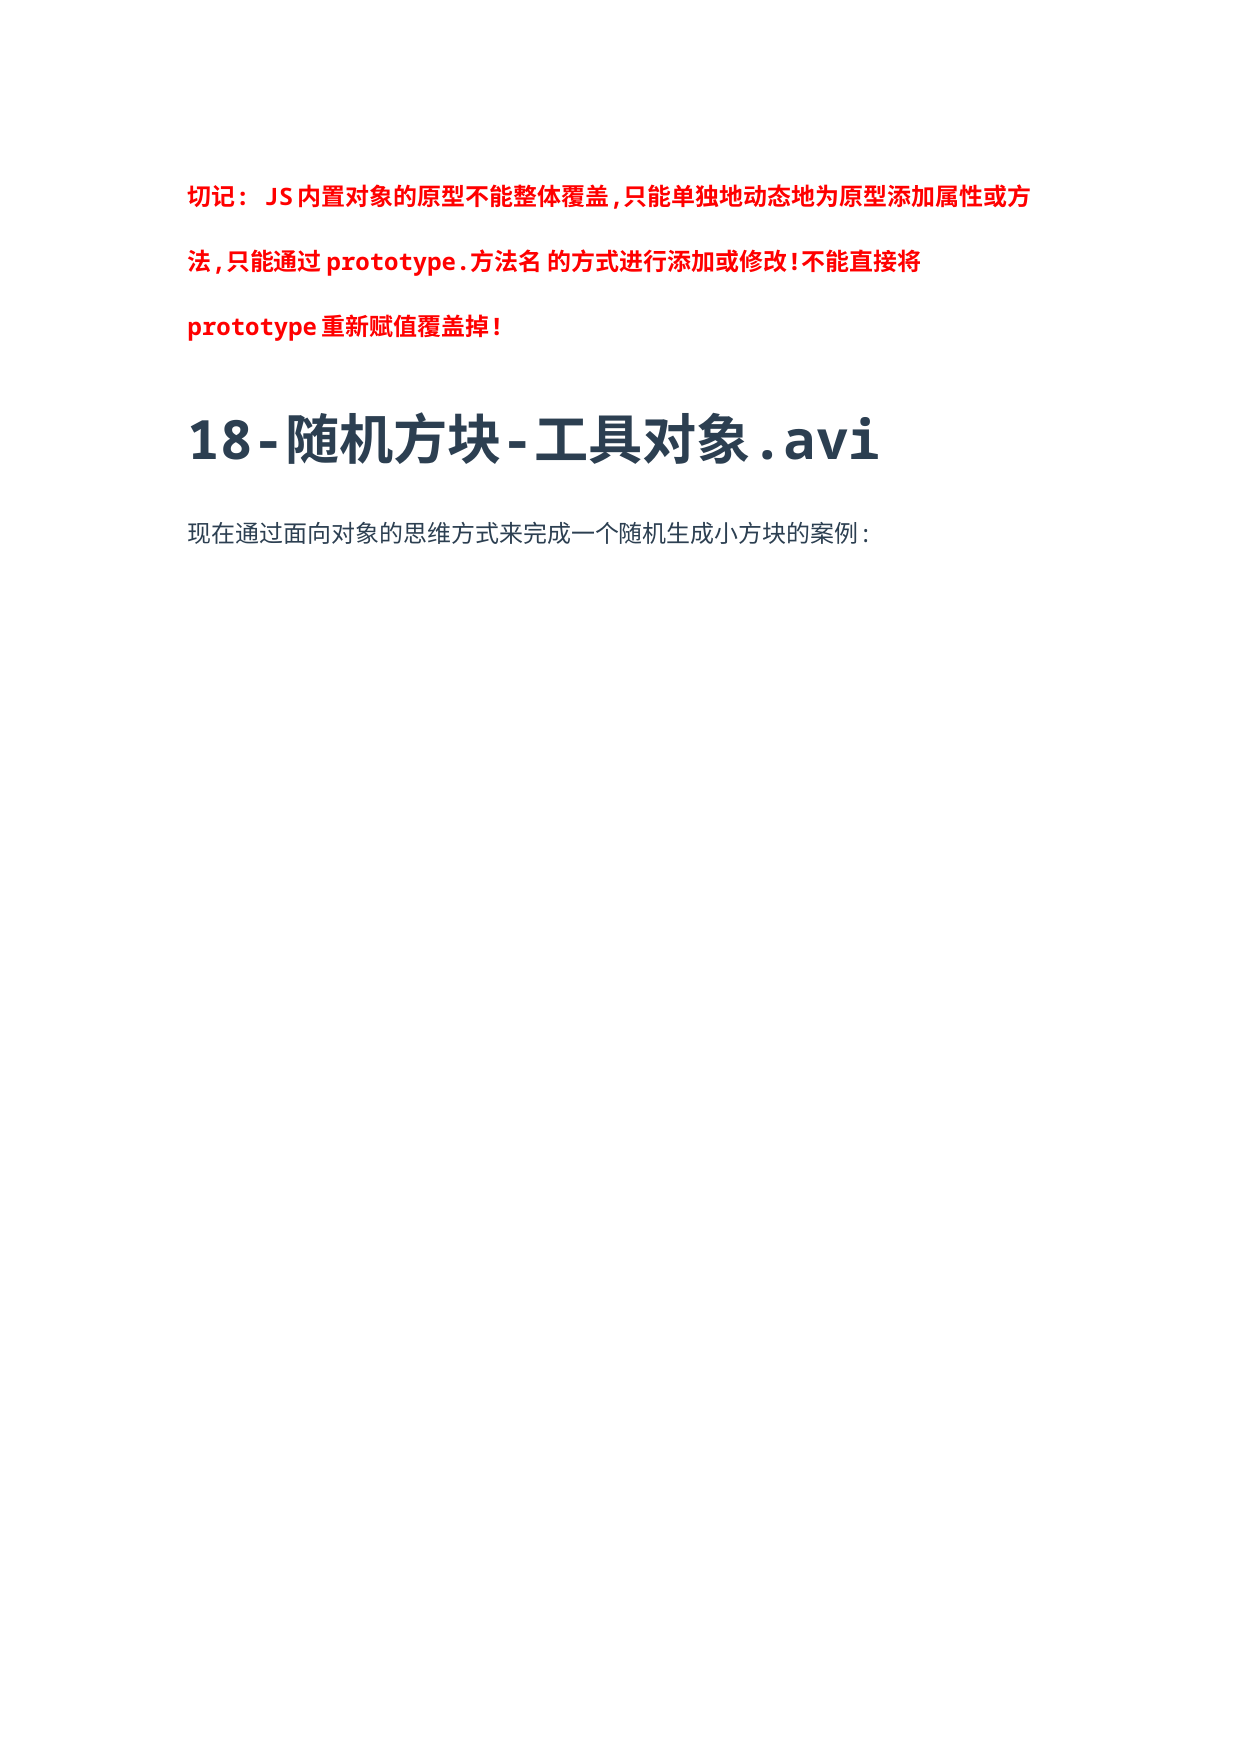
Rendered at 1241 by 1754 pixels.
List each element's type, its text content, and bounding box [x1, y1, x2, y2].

text 切记: JS内置对象的原型不能整体覆盖,只能单独地动态地为原型添加属性或方法,只能通过prototype.方法名 的方式进行添加或修改!不能直接将prototype重新赋值覆盖掉! [187, 162, 1053, 357]
text 18-随机方块-工具对象.avi [187, 387, 1053, 484]
text 现在通过面向对象的思维方式来完成一个随机生成小方块的案例: [187, 499, 1053, 564]
